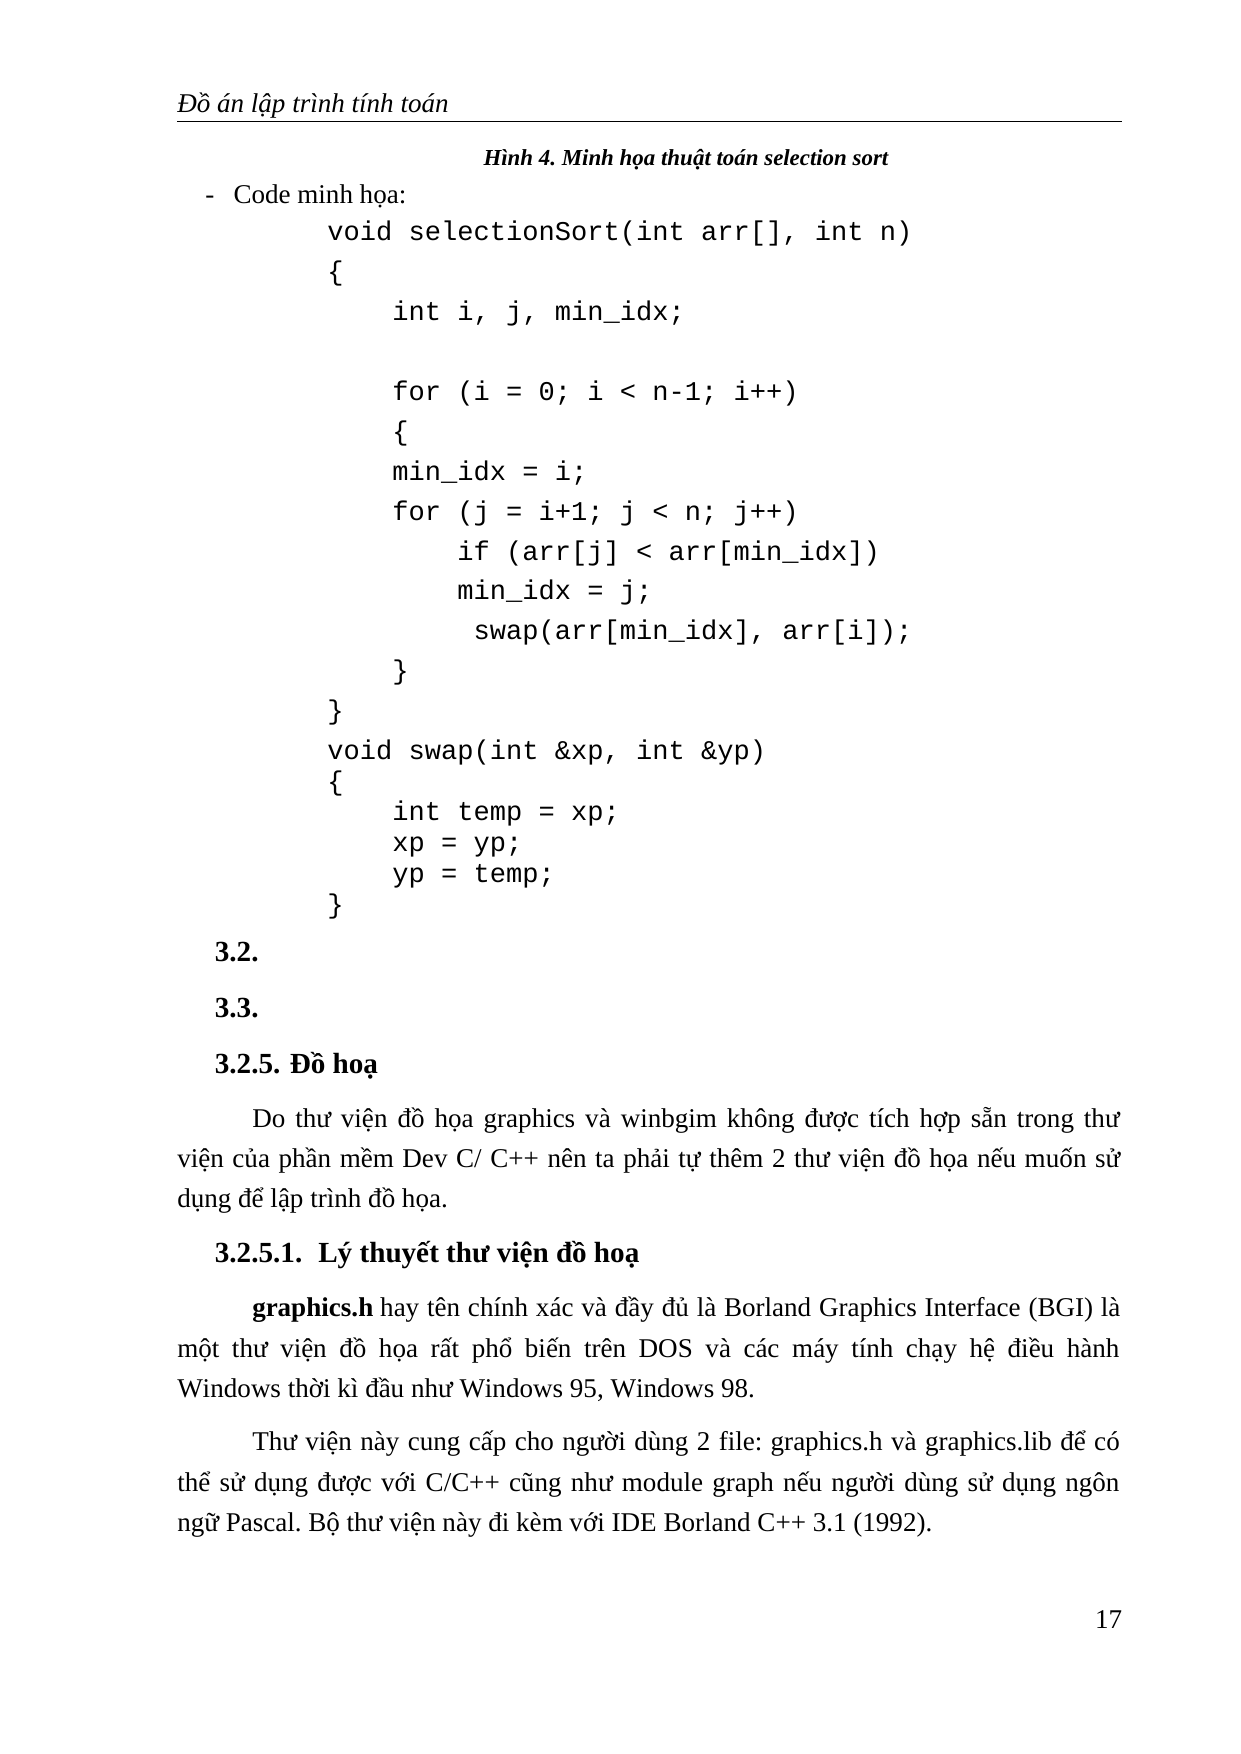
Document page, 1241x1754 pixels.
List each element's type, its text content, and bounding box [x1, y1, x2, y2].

text yp = temp; [327, 860, 1122, 890]
text void swap(int &xp, int &yp) [327, 737, 1122, 767]
text Do thư viện đồ họa graphics và winbgim không được tích hợp sẵn trong thư viện của phần mềm Dev C/ C++ nên ta phải tự thêm 2 thư viện đồ họa nếu muốn sử dụng để lập trình đồ họa. [177, 1102, 1122, 1214]
text int i, j, min_idx; [327, 298, 1122, 329]
list Code minh họa: [205, 178, 1122, 209]
text { [327, 258, 1122, 289]
text for (i = 0; i < n-1; i++) [327, 378, 1122, 408]
text { [327, 418, 1122, 448]
text void selectionSort(int arr[], int n) [327, 218, 1122, 249]
text swap(arr[min_idx], arr[i]); [327, 617, 1122, 648]
list Hình 4. Minh họa thuật toán selection sort [252, 143, 1122, 170]
text xp = yp; [327, 829, 1122, 860]
text } [327, 890, 1122, 921]
text } [327, 697, 1122, 728]
text } [327, 657, 1122, 688]
text { [327, 767, 1122, 798]
text min_idx = j; [327, 577, 1122, 608]
subtitle Lý thuyết thư viện đồ hoạ [214, 1236, 1122, 1269]
text min_idx = i; [327, 457, 1122, 488]
text graphics.h hay tên chính xác và đầy đủ là Borland Graphics Interface (BGI) là một thư viện đồ họa rất phổ biến trên DOS và các máy tính chạy hệ điều hành Windows thời kì đầu như Windows 95, Windows 98. [177, 1292, 1122, 1403]
text if (arr[j] < arr[min_idx]) [327, 537, 1122, 568]
subtitle Đồ hoạ [214, 1046, 1122, 1079]
text for (j = i+1; j < n; j++) [327, 497, 1122, 528]
text Thư viện này cung cấp cho người dùng 2 file: graphics.h và graphics.lib để có thể sử dụng được với C/C++ cũng như module graph nếu người dùng sử dụng ngôn ngữ Pascal. Bộ thư viện này đi kèm với IDE Borland C++ 3.1 (1992). [177, 1425, 1122, 1537]
text int temp = xp; [327, 798, 1122, 829]
